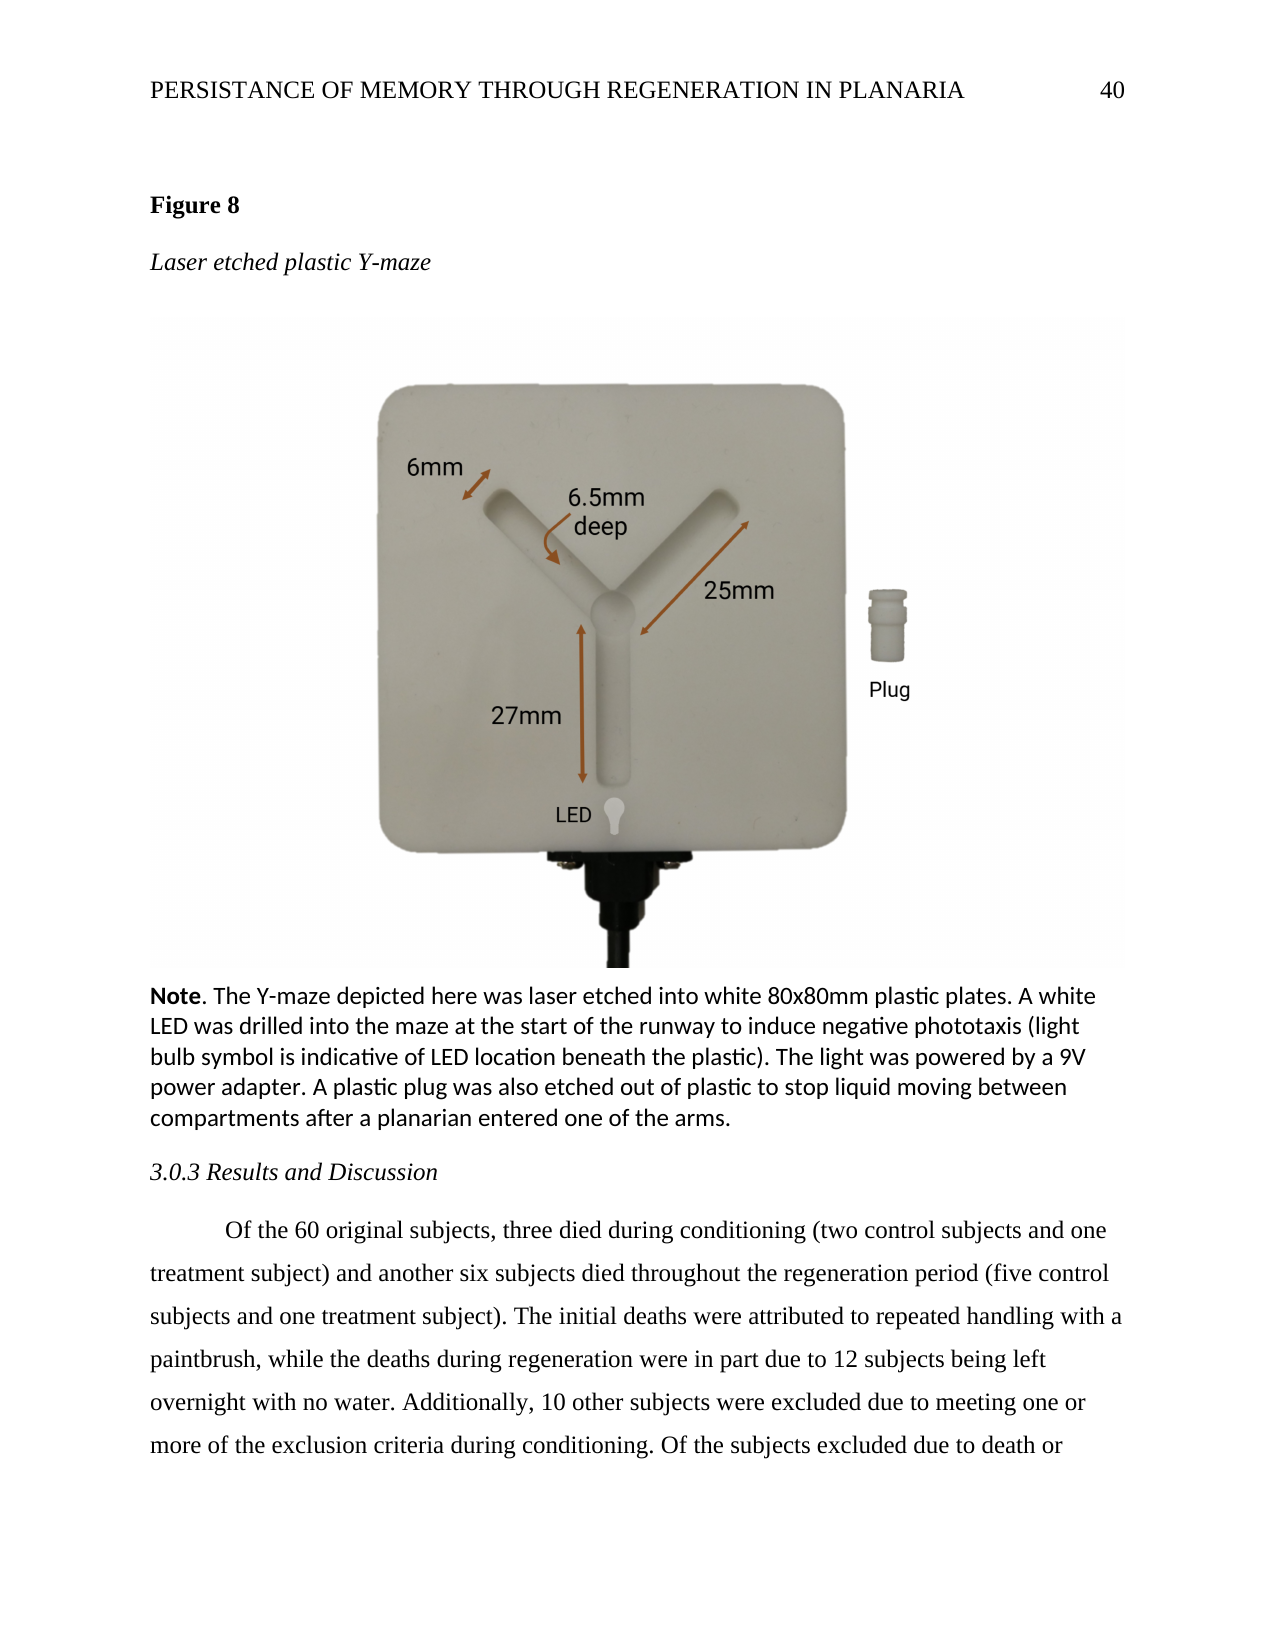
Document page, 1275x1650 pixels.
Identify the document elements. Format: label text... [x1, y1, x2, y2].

text Note. The Y-maze depicted here was laser etched into white 80x80mm plastic plates. A white LED was drilled into the maze at the start of the runway to induce negative phototaxis (light bulb symbol is indicative of LED location beneath the plastic). The light was powered by a 9V power adapter. A plastic plug was also etched out of plastic to stop liquid moving between compartments after a planarian entered one of the arms. [150, 980, 1125, 1132]
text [150, 1215, 1125, 1459]
text Laser etched plastic Y-maze [150, 247, 1125, 276]
picture [150, 317, 1125, 968]
subtitle 3.0.3 Results and Discussion [150, 1157, 1125, 1186]
title Figure 8 [150, 190, 1125, 219]
